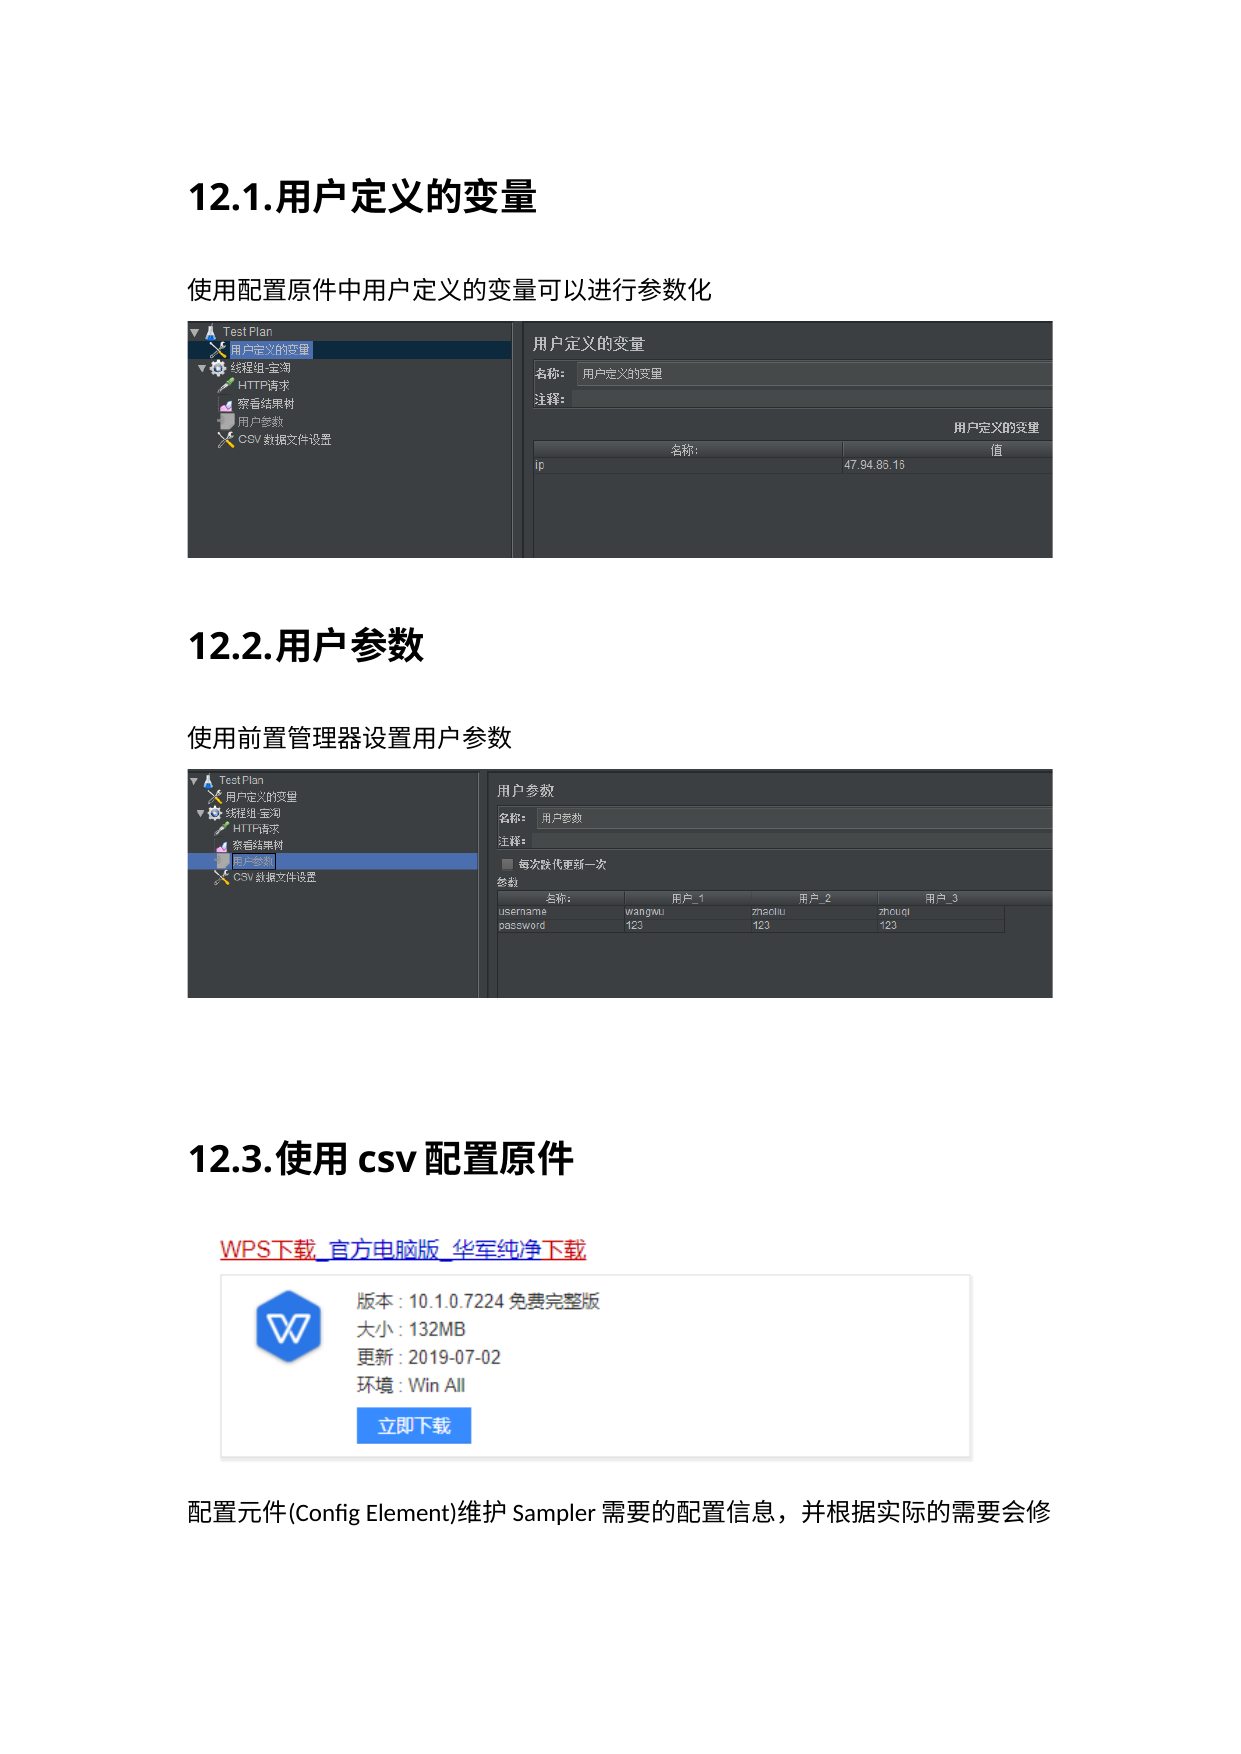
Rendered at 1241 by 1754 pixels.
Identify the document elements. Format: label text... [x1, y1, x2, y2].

subtitle 用户参数 [187, 610, 1053, 675]
picture [187, 321, 1053, 558]
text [187, 1478, 1053, 1543]
subtitle 用户定义的变量 [187, 162, 1053, 227]
text 使用前置管理器设置用户参数 [187, 704, 1053, 769]
picture [187, 1217, 1053, 1465]
picture [187, 769, 1053, 998]
text 使用配置原件中用户定义的变量可以进行参数化 [187, 256, 1053, 321]
subtitle 使用csv配置原件 [187, 1124, 1053, 1189]
